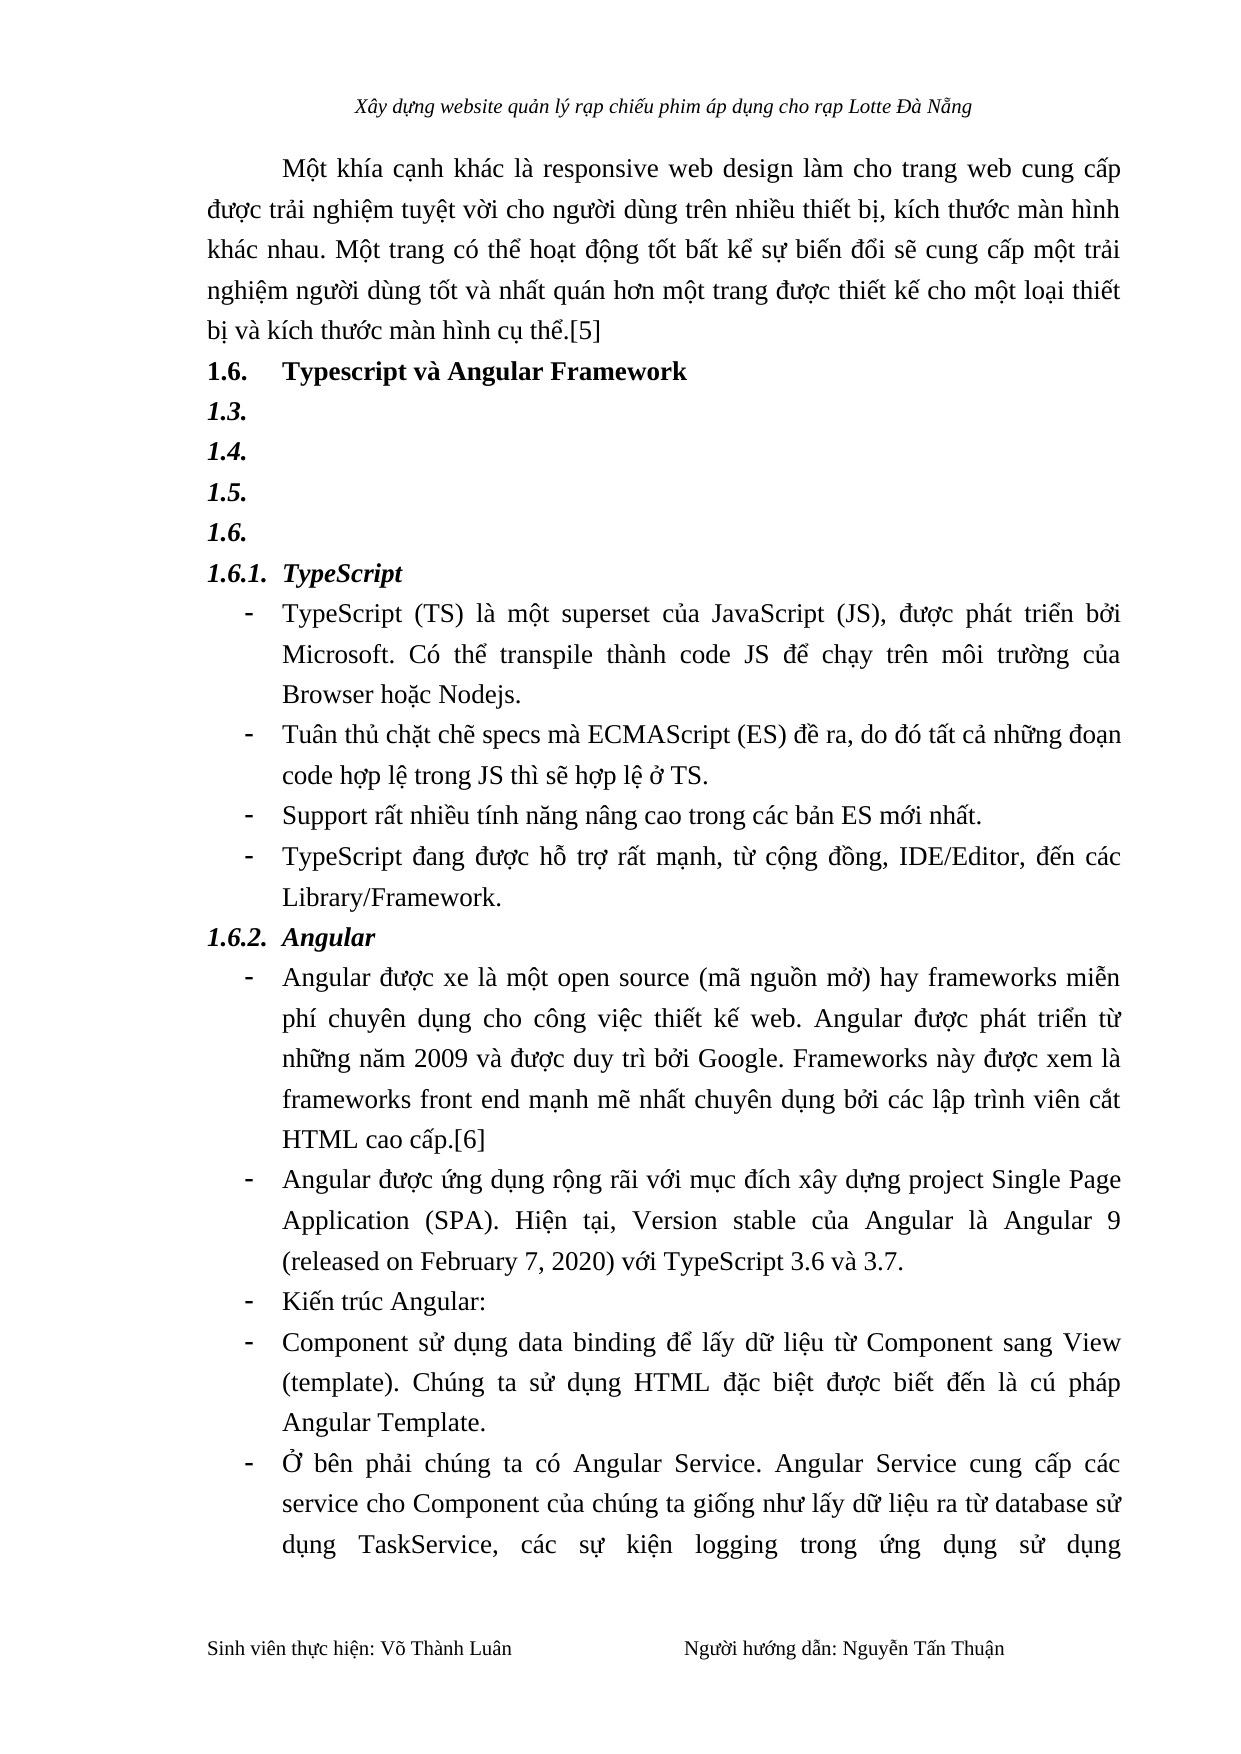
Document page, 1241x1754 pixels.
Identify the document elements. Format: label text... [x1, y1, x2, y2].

list Component sử dụng data binding để lấy dữ liệu từ Component sang View (template). Chúng ta sử dụng HTML đặc biệt được biết đến là cú pháp Angular Template. [244, 1326, 1122, 1438]
list TypeScript (TS) là một superset của JavaScript (JS), được phát triển bởi Microsoft. Có thể transpile thành code JS để chạy trên môi trường của Browser hoặc Nodejs. [244, 597, 1122, 709]
list Angular [207, 921, 1122, 952]
list Typescript và Angular Framework [207, 355, 1122, 386]
list TypeScript [207, 557, 1122, 588]
list Tuân thủ chặt chẽ specs mà ECMAScript (ES) đề ra, do đó tất cả những đoạn code hợp lệ trong JS thì sẽ hợp lệ ở TS. [244, 718, 1122, 790]
list Support rất nhiều tính năng nâng cao trong các bản ES mới nhất. [244, 799, 1122, 831]
list Angular được ứng dụng rộng rãi với mục đích xây dựng project Single Page Application (SPA). Hiện tại, Version stable của Angular là Angular 9 (released on February 7, 2020) với TypeScript 3.6 và 3.7. [244, 1164, 1122, 1276]
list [244, 1447, 1122, 1559]
list Angular được xe là một open source (mã nguồn mở) hay frameworks miễn phí chuyên dụng cho công việc thiết kế web. Angular được phát triển từ những năm 2009 và được duy trì bởi Google. Frameworks này được xem là frameworks front end mạnh mẽ nhất chuyên dụng bởi các lập trình viên cắt HTML cao cấp.[6] [244, 961, 1122, 1154]
list TypeScript đang được hỗ trợ rất mạnh, từ cộng đồng, IDE/Editor, đến các Library/Framework. [244, 840, 1122, 912]
text Một khía cạnh khác là responsive web design làm cho trang web cung cấp được trải nghiệm tuyệt vời cho người dùng trên nhiều thiết bị, kích thước màn hình khác nhau. Một trang có thể hoạt động tốt bất kể sự biến đổi sẽ cung cấp một trải nghiệm người dùng tốt và nhất quán hơn một trang được thiết kế cho một loại thiết bị và kích thước màn hình cụ thể.[5] [207, 153, 1122, 345]
list Kiến trúc Angular: [244, 1285, 1122, 1316]
